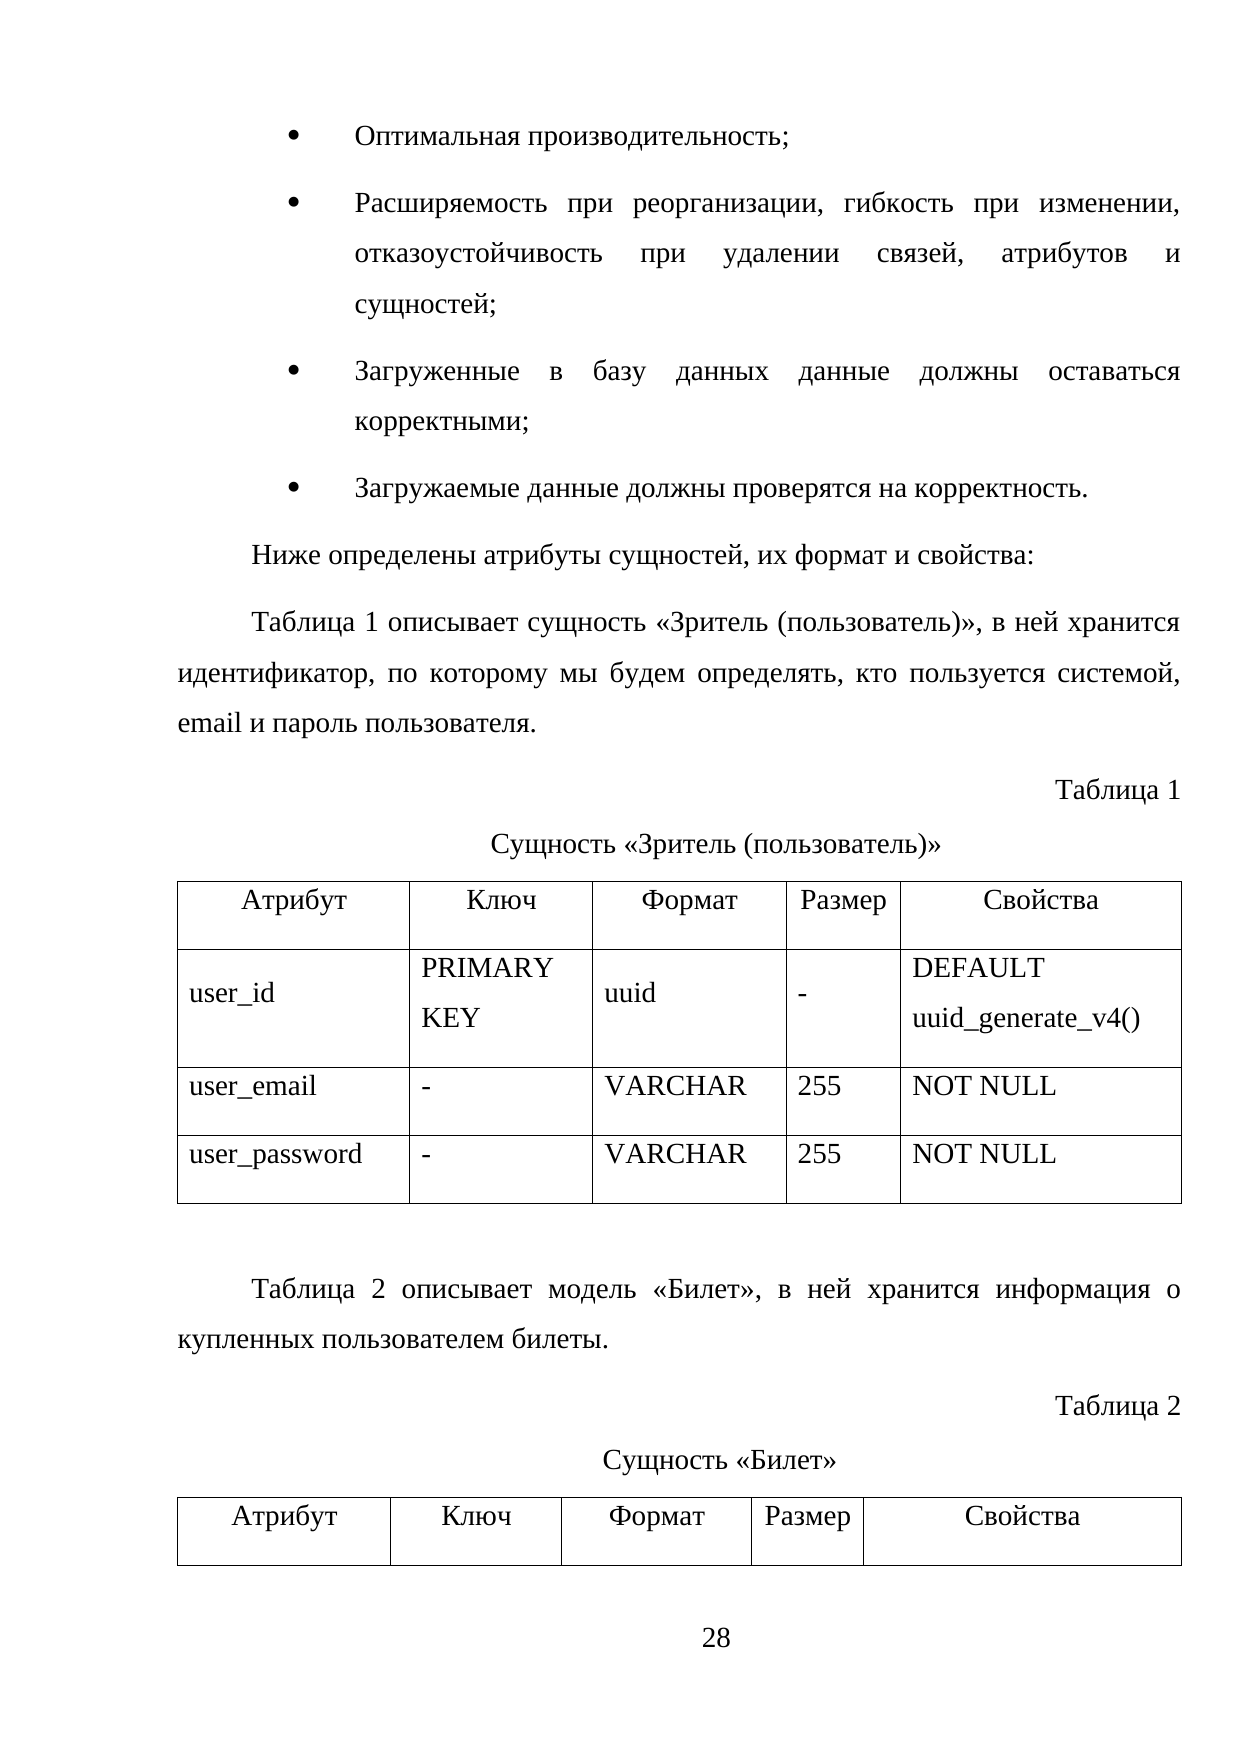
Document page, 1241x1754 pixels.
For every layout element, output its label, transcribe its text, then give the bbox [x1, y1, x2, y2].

text Таблица 2 [177, 1388, 1181, 1422]
table_header Свойства [864, 1498, 1181, 1565]
table_header Размер [752, 1498, 863, 1565]
table_cell - [410, 1068, 592, 1135]
table_cell PRIMARY KEY [410, 950, 592, 1067]
text Таблица 2 описывает модель «Билет», в ней хранится информация о купленных пользователем билеты. [177, 1271, 1181, 1354]
table_cell uuid [593, 950, 786, 1067]
table_header Ключ [410, 882, 592, 949]
list Загруженные в базу данных данные должны оставаться корректными; [288, 353, 1181, 437]
table_header Атрибут [178, 882, 409, 949]
table_cell NOT NULL [901, 1136, 1181, 1203]
list Загружаемые данные должны проверятся на корректность. [288, 470, 1181, 504]
table_cell user_id [178, 950, 409, 1067]
table_cell - [787, 950, 900, 1067]
table_cell VARCHAR [593, 1068, 786, 1135]
table_cell 255 [787, 1136, 900, 1203]
table_header Атрибут [178, 1498, 390, 1565]
table_header Формат [593, 882, 786, 949]
table_header Свойства [901, 882, 1181, 949]
table_cell NOT NULL [901, 1068, 1181, 1135]
table_header Формат [562, 1498, 751, 1565]
table_header Размер [787, 882, 900, 949]
text Сущность «Билет» [177, 1442, 1181, 1476]
table_cell 255 [787, 1068, 900, 1135]
text Таблица 1 описывает сущность «Зритель (пользователь)», в ней хранится идентификатор, по которому мы будем определять, кто пользуется системой, email и пароль пользователя. [177, 604, 1181, 738]
table_cell VARCHAR [593, 1136, 786, 1203]
table_cell user_email [178, 1068, 409, 1135]
table_cell DEFAULT uuid_generate_v4() [901, 950, 1181, 1067]
text Таблица 1 [177, 772, 1181, 806]
table_cell user_password [178, 1136, 409, 1203]
text Сущность «Зритель (пользователь)» [177, 826, 1181, 860]
table_cell - [410, 1136, 592, 1203]
list Расширяемость при реорганизации, гибкость при изменении, отказоустойчивость при удалении связей, атрибутов и сущностей; [288, 185, 1181, 319]
text Ниже определены атрибуты сущностей, их формат и свойства: [177, 537, 1181, 571]
table_header Ключ [391, 1498, 561, 1565]
list Оптимальная производительность; [288, 118, 1181, 152]
